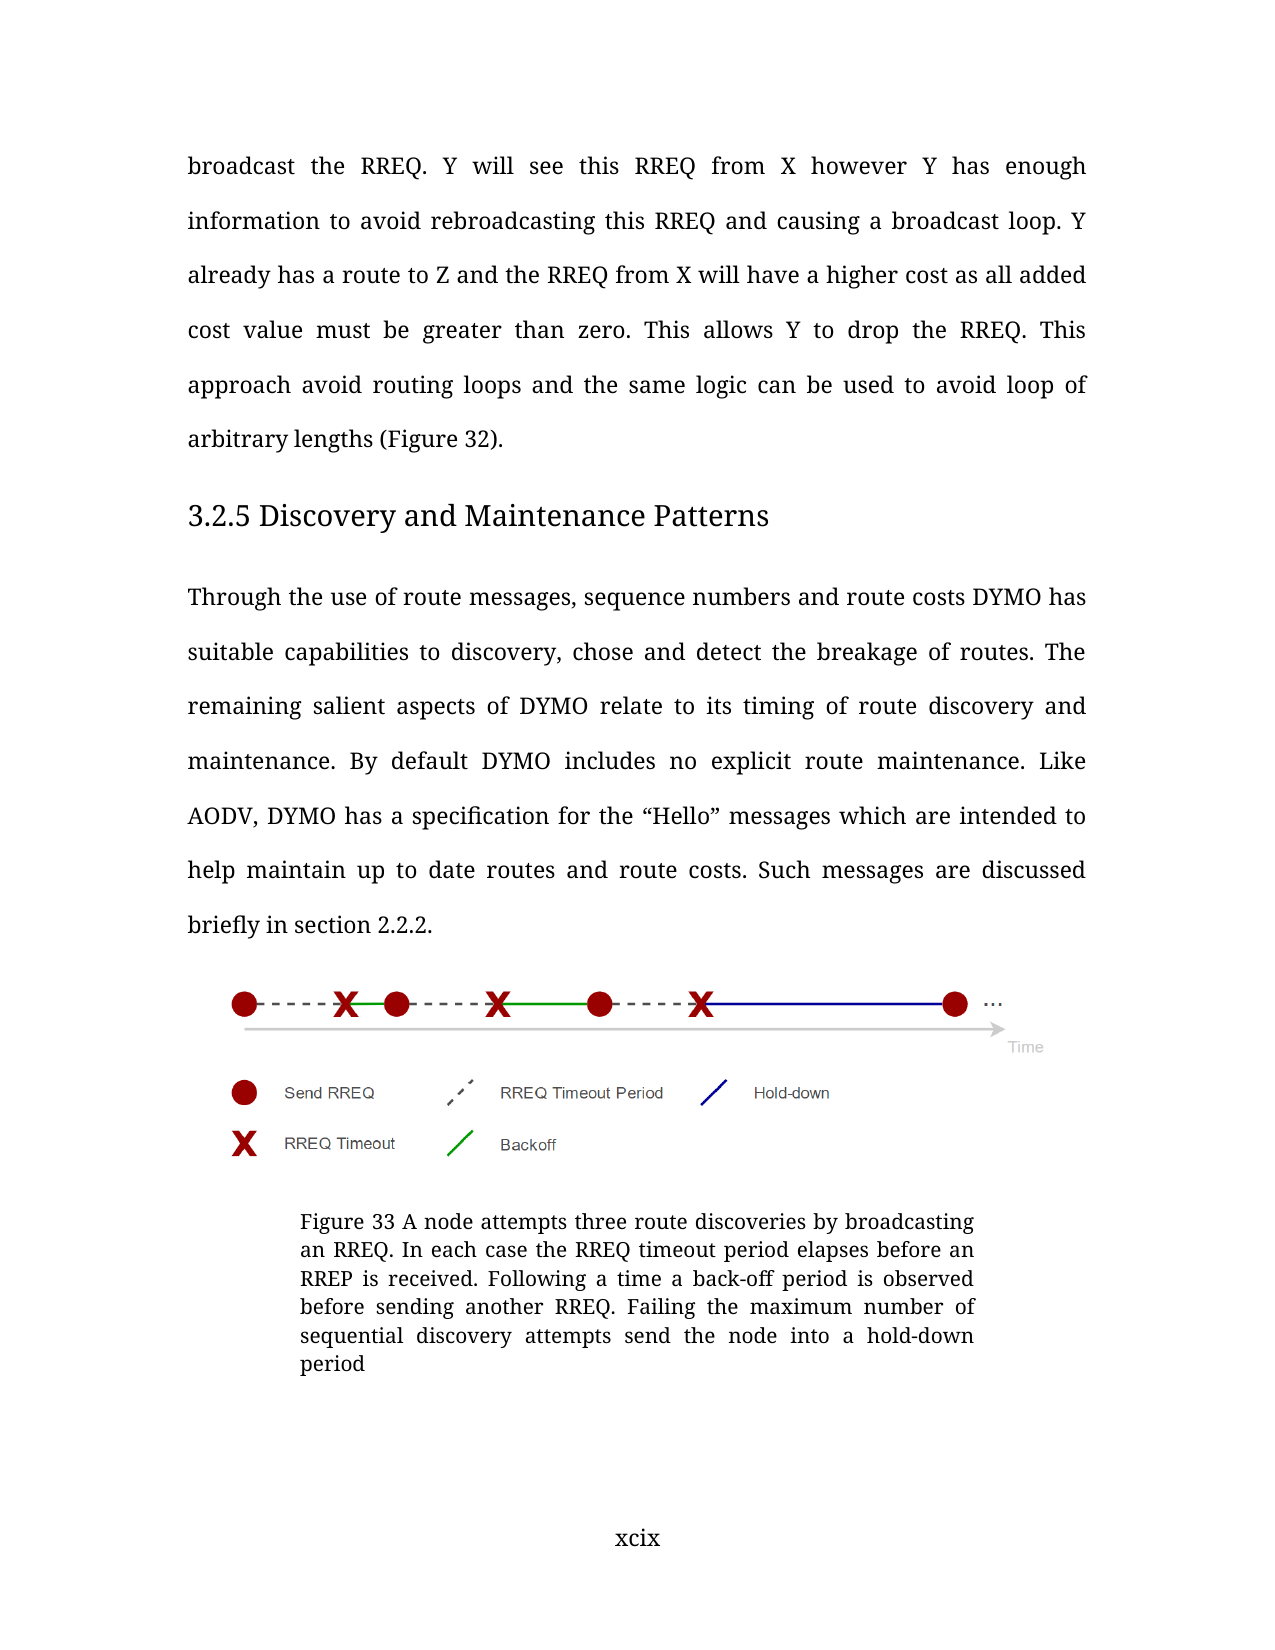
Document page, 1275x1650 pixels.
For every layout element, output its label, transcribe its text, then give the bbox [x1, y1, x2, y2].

subtitle Discovery and Maintenance Patterns [187, 495, 1087, 534]
text Figure 33 A node attempts three route discoveries by broadcasting an RREQ. In each case the RREQ timeout period elapses before an RREP is received. Following a time a back-off period is observed before sending another RREQ. Failing the maximum number of sequential discovery attempts send the node into a hold-down period [300, 1207, 975, 1378]
text Through the use of route messages, sequence numbers and route costs DYMO has suitable capabilities to discovery, chose and detect the breakage of routes. The remaining salient aspects of DYMO relate to its timing of route discovery and maintenance. By default DYMO includes no explicit route maintenance. Like AODV, DYMO has a specification for the “Hello” messages which are intended to help maintain up to date routes and route costs. Such messages are discussed briefly in section 2.2.2. [187, 581, 1087, 940]
picture [221, 980, 1054, 1167]
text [187, 150, 1087, 455]
